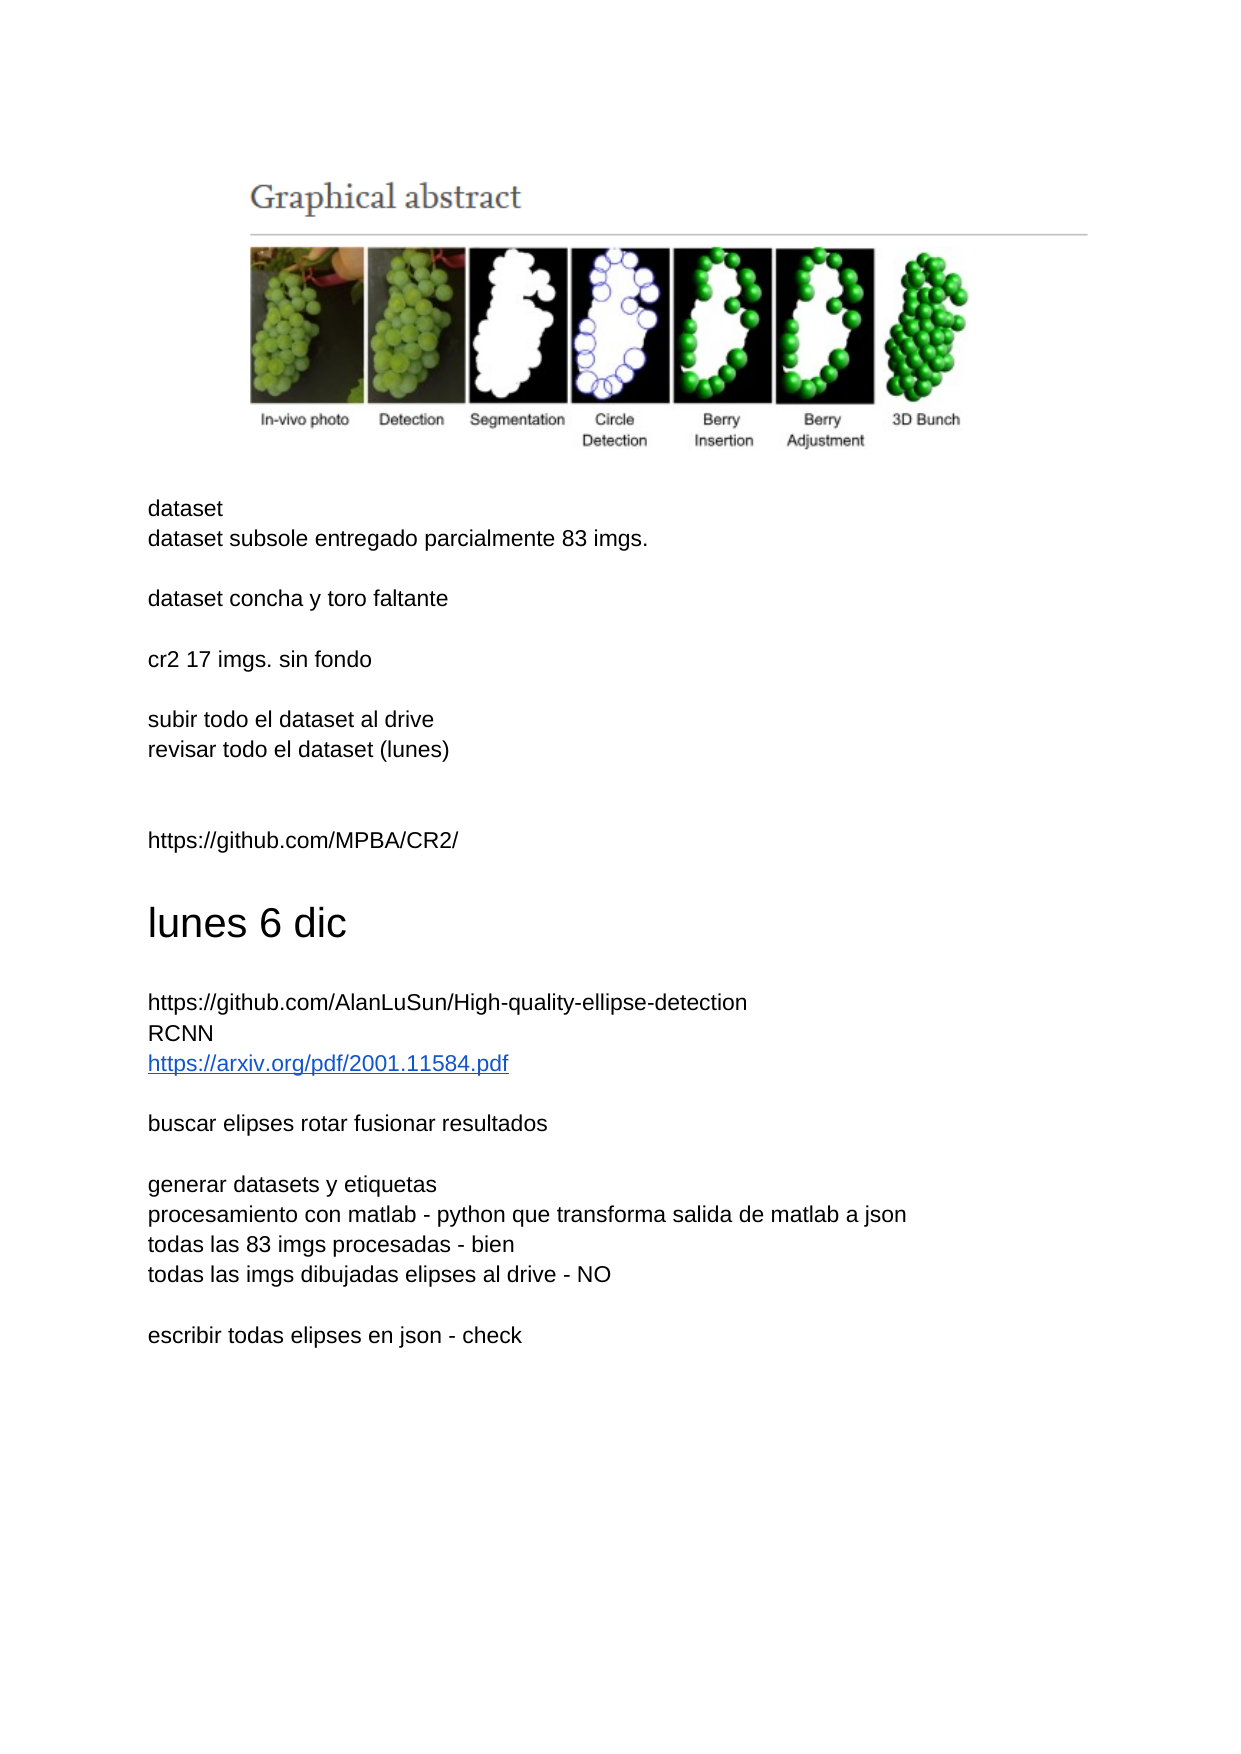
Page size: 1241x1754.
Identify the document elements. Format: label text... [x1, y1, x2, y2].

text escribir todas elipses en json - check [148, 1322, 1090, 1348]
text https://arxiv.org/pdf/2001.11584.pdf [148, 1050, 1090, 1076]
picture [147, 150, 1088, 461]
text subir todo el dataset al drive [148, 706, 1090, 732]
text revisar todo el dataset (lunes) [148, 736, 1090, 762]
text todas las imgs dibujadas elipses al drive - NO [148, 1261, 1090, 1287]
text https://github.com/AlanLuSun/High-quality-ellipse-detection [148, 989, 1090, 1016]
text dataset subsole entregado parcialmente 83 imgs. [148, 525, 1090, 551]
text dataset concha y toro faltante [148, 585, 1090, 611]
subtitle lunes 6 dic [148, 899, 1090, 947]
text generar datasets y etiquetas [148, 1171, 1090, 1197]
text RCNN [148, 1019, 1090, 1046]
text buscar elipses rotar fusionar resultados [148, 1110, 1090, 1136]
text todas las 83 imgs procesadas - bien [148, 1231, 1090, 1257]
text https://github.com/MPBA/CR2/ [148, 827, 1090, 853]
text cr2 17 imgs. sin fondo [148, 646, 1090, 672]
text dataset [148, 494, 1090, 521]
text procesamiento con matlab - python que transforma salida de matlab a json [148, 1201, 1090, 1227]
